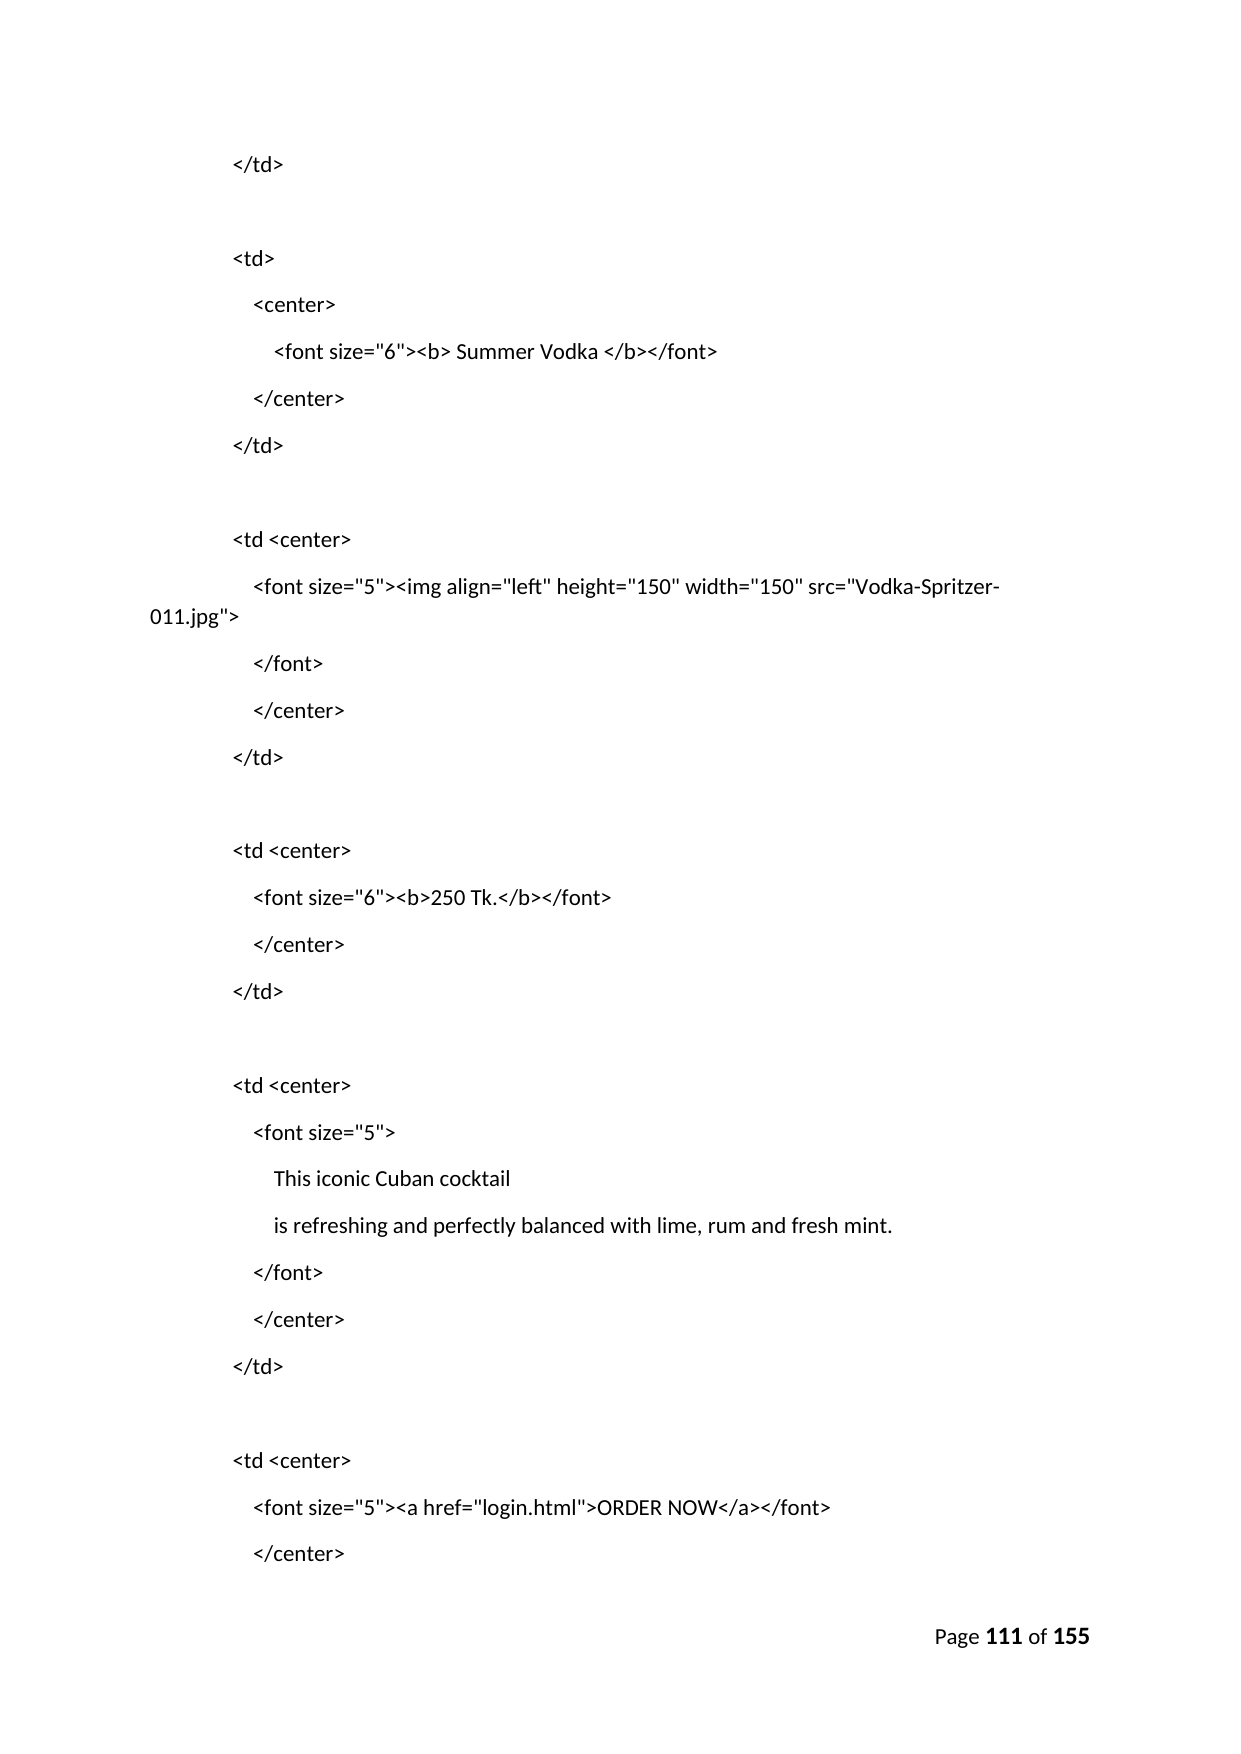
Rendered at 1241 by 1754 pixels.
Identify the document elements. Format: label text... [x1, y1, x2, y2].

text <font size="5"><a href="login.html">ORDER NOW</a></font> [150, 1493, 1090, 1521]
text This iconic Cuban cocktail [150, 1164, 1090, 1193]
text </td> [150, 1352, 1090, 1380]
text <td <center> [150, 836, 1090, 864]
text <td <center> [150, 1446, 1090, 1474]
text </center> [150, 1539, 1090, 1568]
text <font size="6"><b>250 Tk.</b></font> [150, 883, 1090, 911]
text </td> [150, 150, 1090, 178]
text </td> [150, 743, 1090, 771]
text </font> [150, 649, 1090, 677]
text </td> [150, 431, 1090, 459]
text <td> [150, 244, 1090, 272]
text </center> [150, 930, 1090, 958]
text <font size="6"><b> Summer Vodka </b></font> [150, 337, 1090, 366]
text </td> [150, 977, 1090, 1005]
text <font size="5"> [150, 1118, 1090, 1146]
text <center> [150, 291, 1090, 319]
text <font size="5"><img align="left" height="150" width="150" src="Vodka-Spritzer-011.jpg"> [150, 572, 1090, 630]
text </center> [150, 384, 1090, 412]
text </center> [150, 696, 1090, 724]
text is refreshing and perfectly balanced with lime, rum and fresh mint. [150, 1211, 1090, 1239]
text </center> [150, 1305, 1090, 1333]
text <td <center> [150, 1071, 1090, 1099]
text </font> [150, 1258, 1090, 1286]
text <td <center> [150, 525, 1090, 553]
